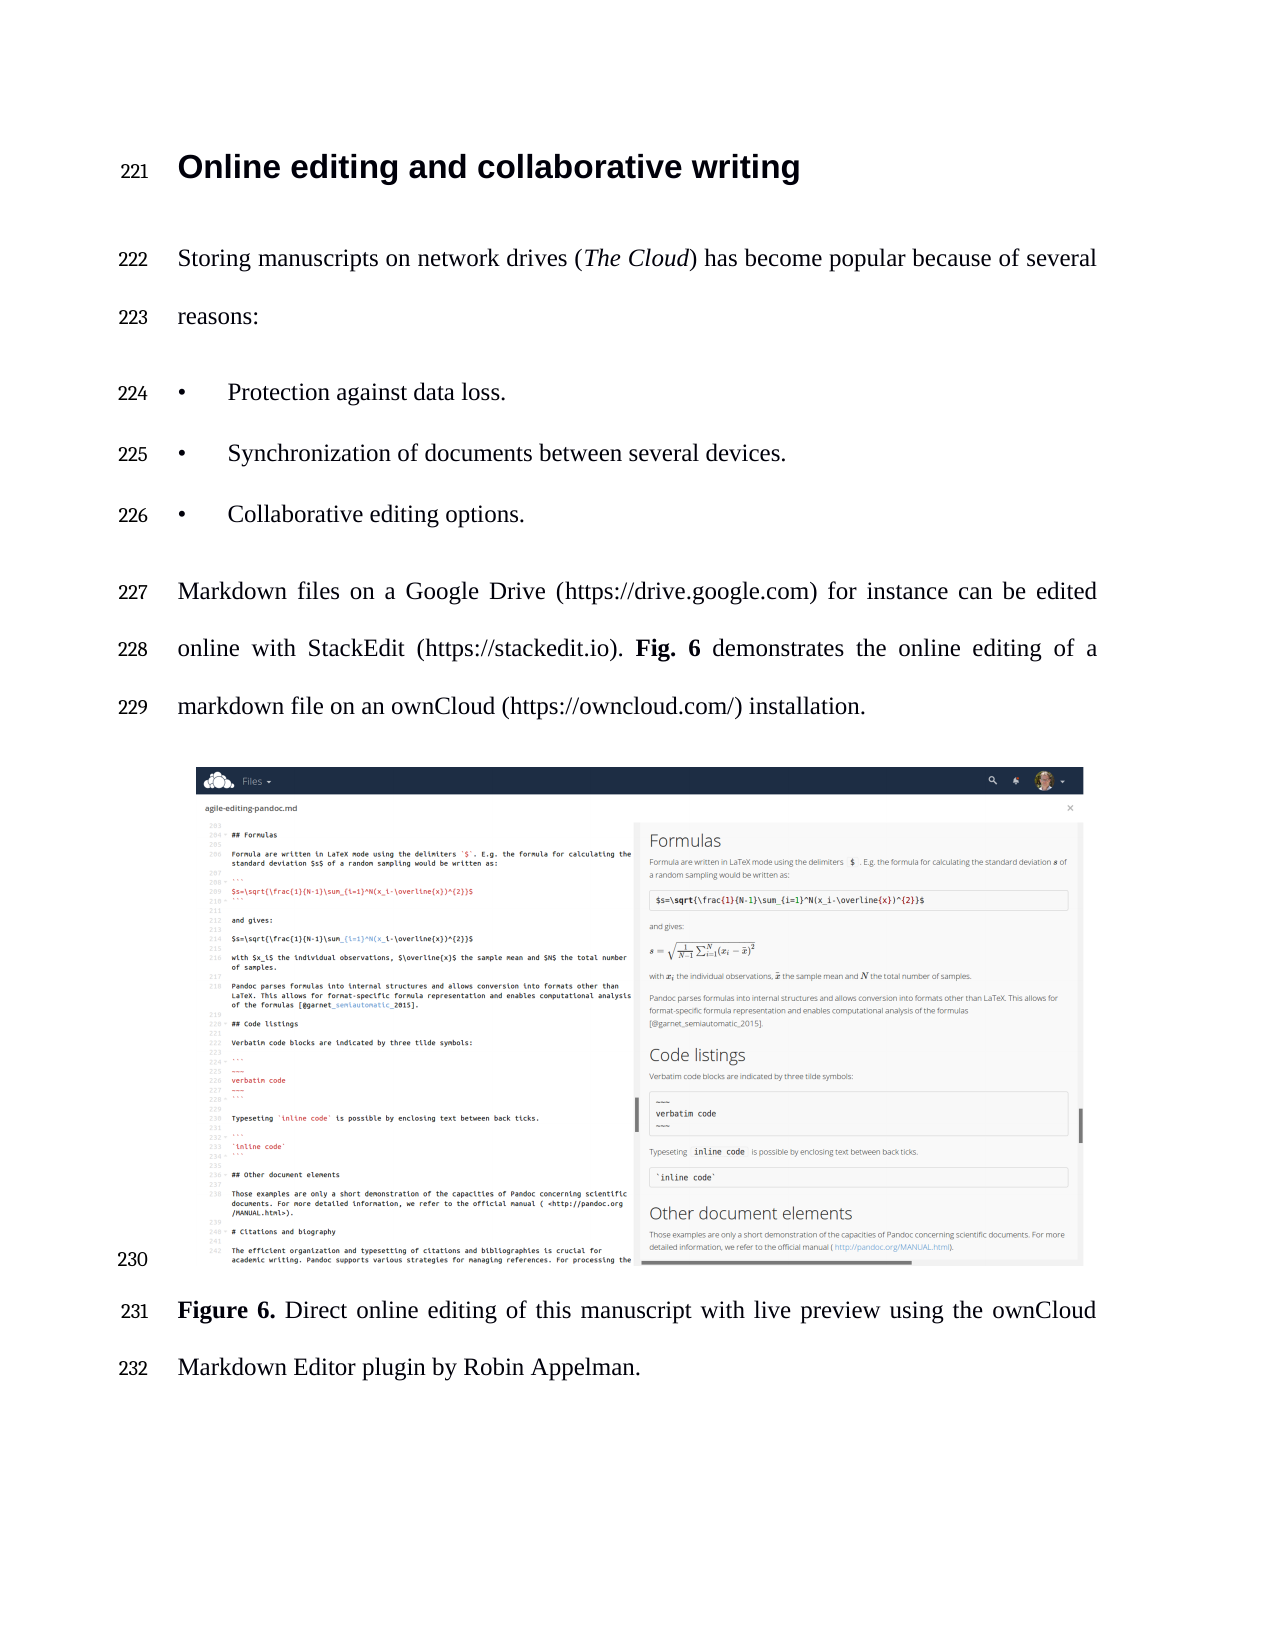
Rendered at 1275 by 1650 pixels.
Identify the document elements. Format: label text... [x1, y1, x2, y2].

list Protection against data loss. [177, 377, 1098, 406]
list Synchronization of documents between several devices. [177, 438, 1098, 467]
list Collaborative editing options. [177, 499, 1098, 528]
text Storing manuscripts on network drives (The Cloud) has become popular because of several reasons: [177, 243, 1098, 329]
text Markdown files on a Google Drive (https://drive.google.com) for instance can be edited online with StackEdit (https://stackedit.io). Fig. 6 demonstrates the online editing of a markdown file on an ownCloud (https://owncloud.com/) installation. [177, 576, 1098, 719]
subtitle Online editing and collaborative writing [177, 148, 1098, 186]
picture [196, 767, 1084, 1266]
